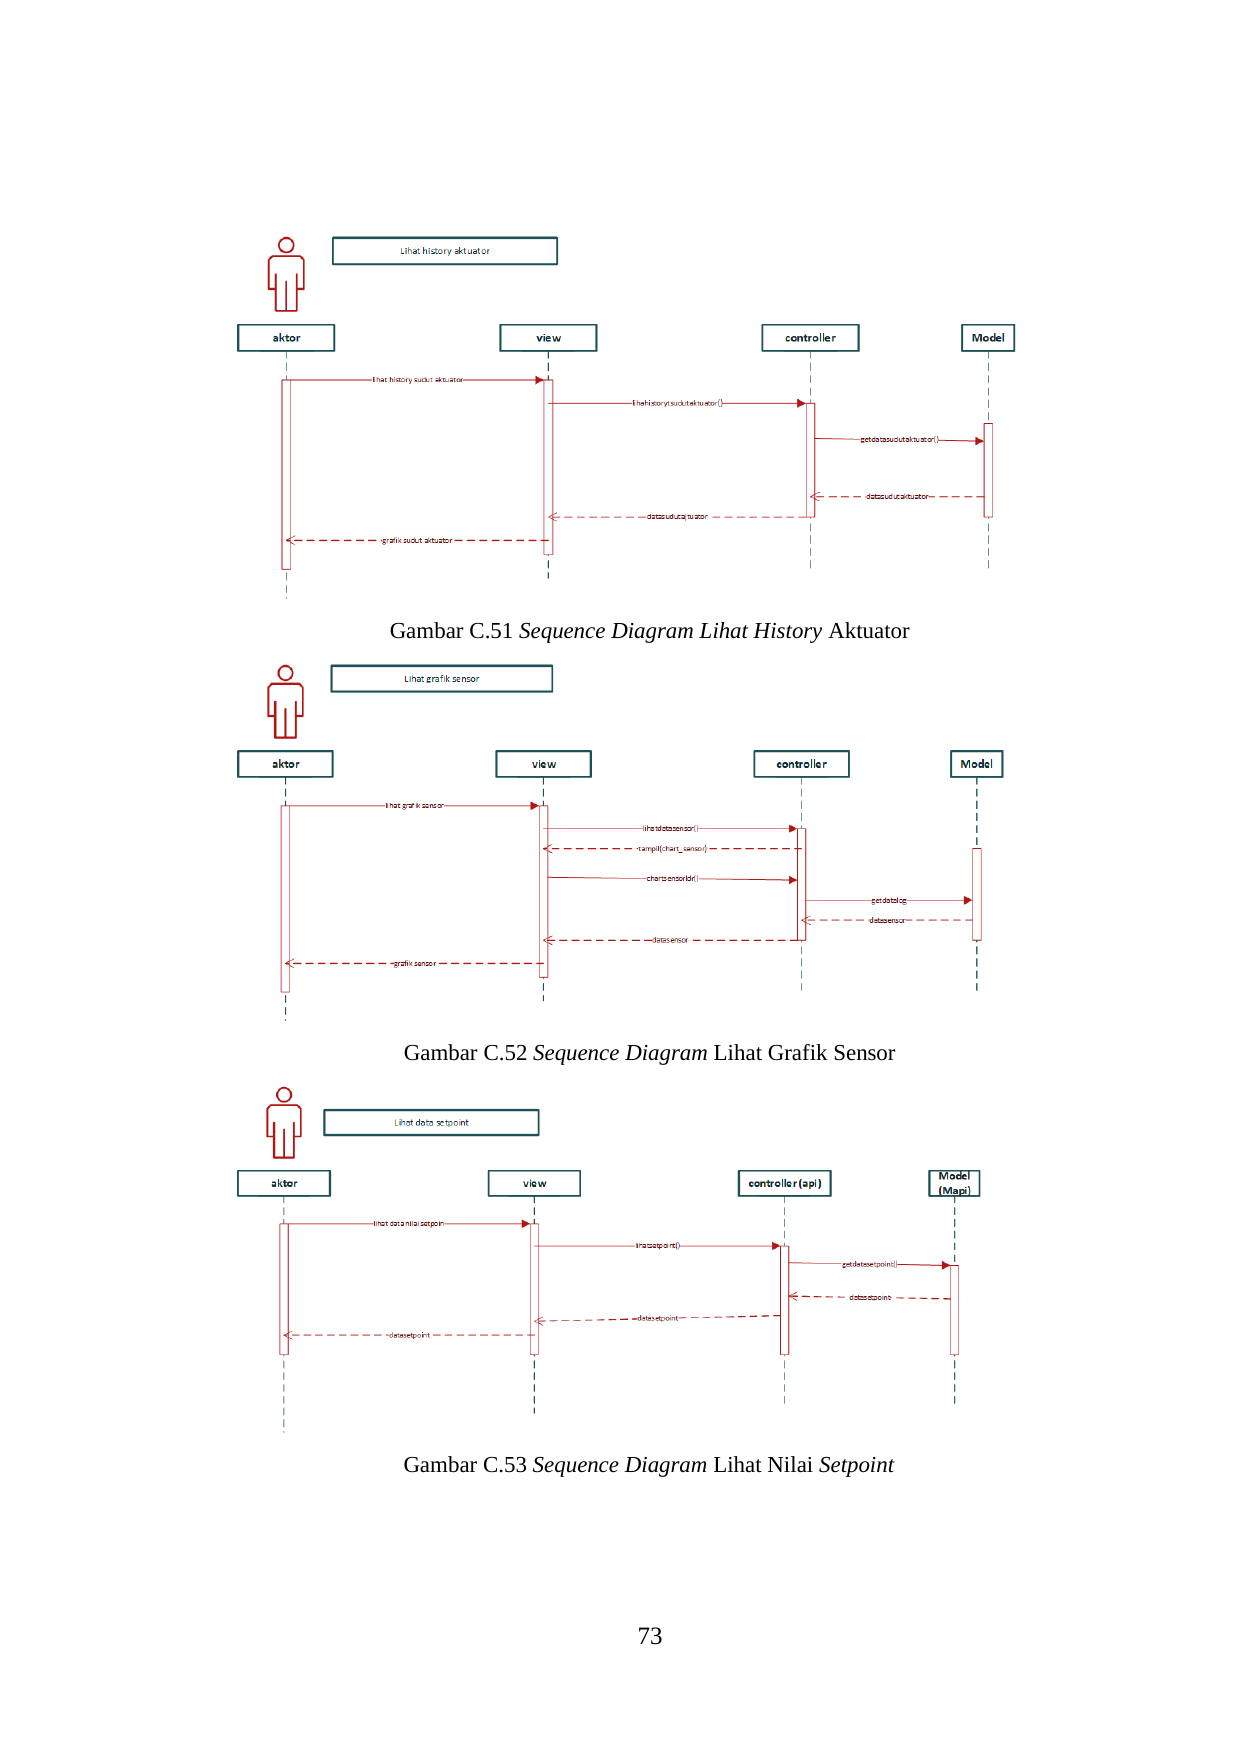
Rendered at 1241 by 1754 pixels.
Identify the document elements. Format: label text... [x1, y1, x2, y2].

text Gambar C.8 Sequence Diagram Lihat Nilai Setpoint [236, 1451, 1063, 1477]
picture [236, 236, 1016, 599]
text Gambar C.6 Sequence Diagram Lihat History Aktuator [236, 617, 1063, 643]
picture [236, 1086, 981, 1433]
picture [236, 664, 1004, 1021]
text Gambar C.7 Sequence Diagram Lihat Grafik Sensor [236, 1039, 1063, 1066]
